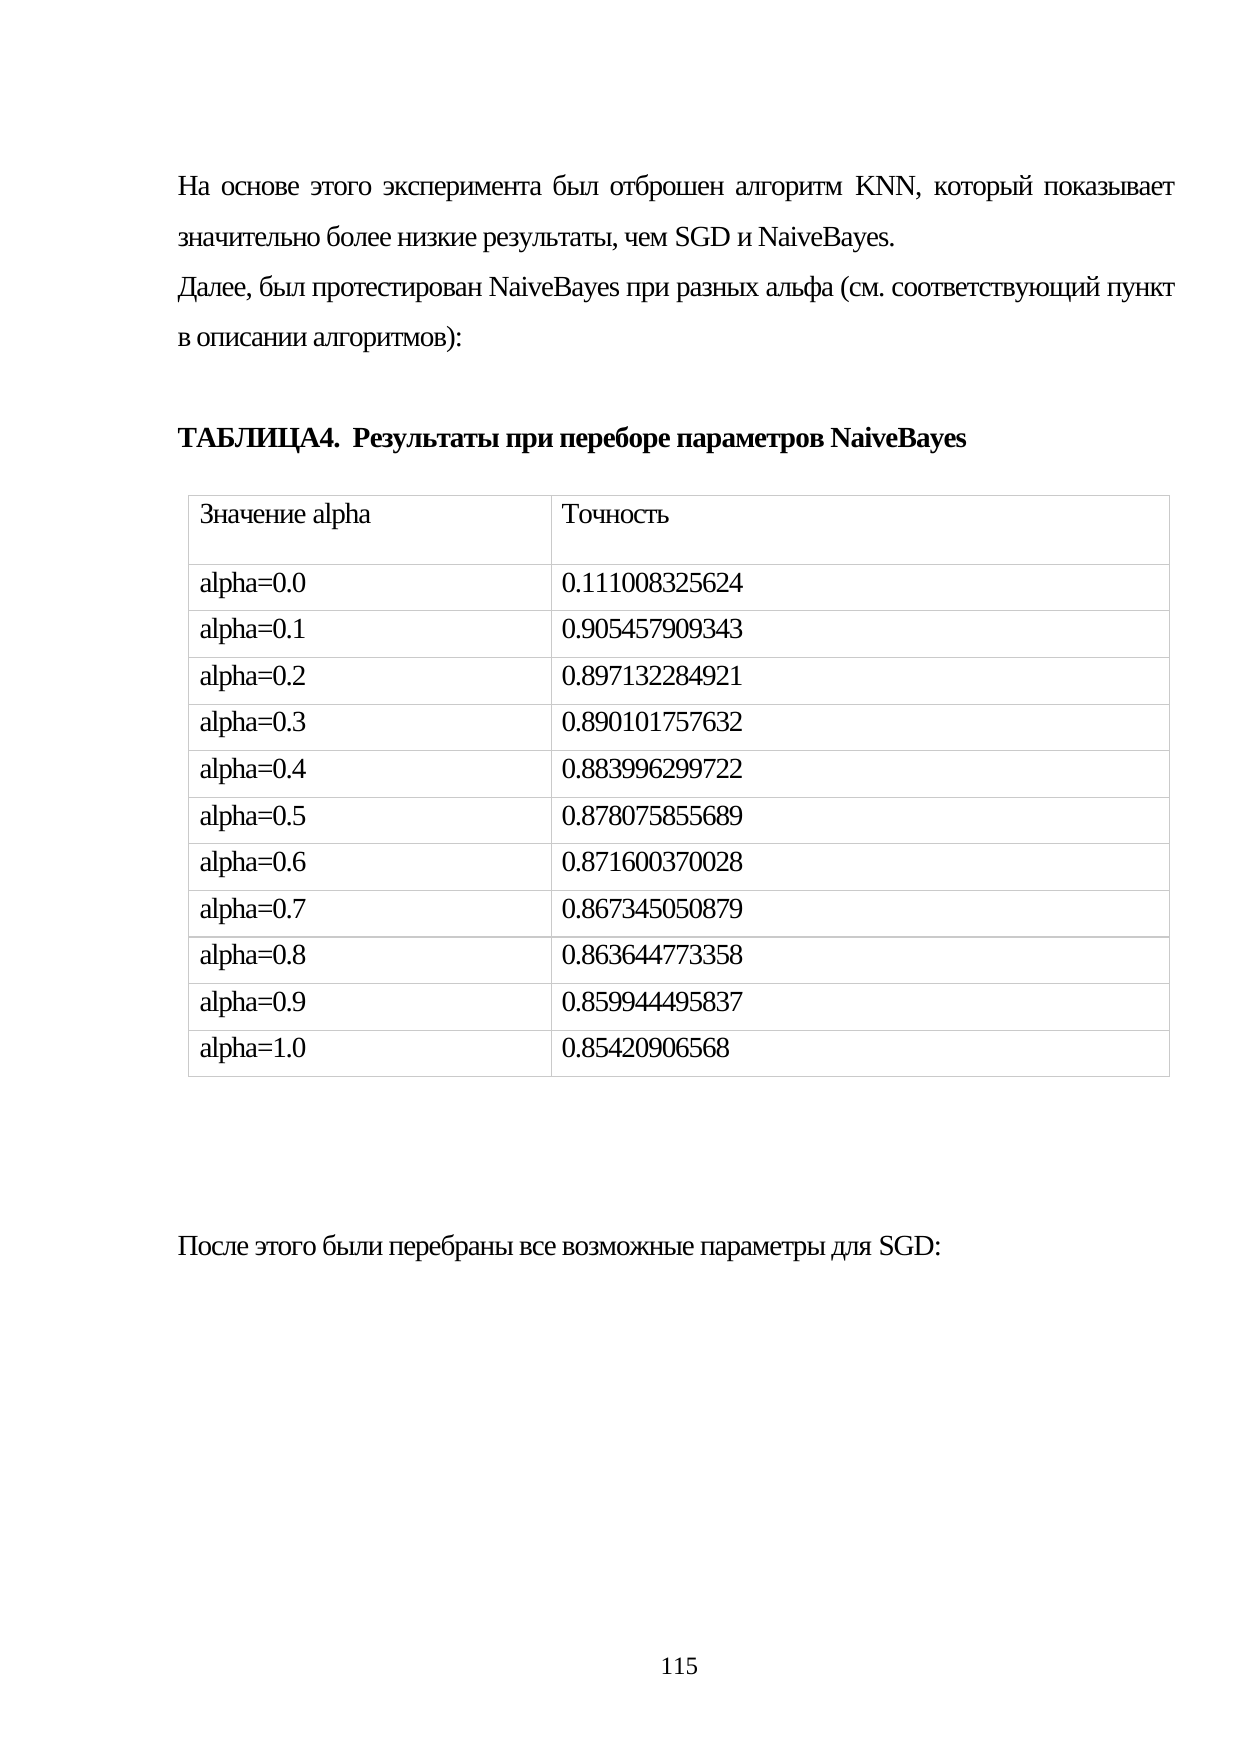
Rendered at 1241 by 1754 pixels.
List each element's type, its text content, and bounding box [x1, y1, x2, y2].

table_cell 0.863644773358 [552, 938, 1169, 983]
text ТАБЛИЦА4. Результаты при переборе параметров NaiveBayes [177, 420, 1181, 453]
table_cell 0.897132284921 [552, 658, 1169, 703]
table_header Точность [552, 496, 1169, 564]
table_cell 0.871600370028 [552, 844, 1169, 890]
table_cell 0.878075855689 [552, 798, 1169, 843]
text Далее, был протестирован NaiveBayes при разных альфа (см. соответствующий пункт в описании алгоритмов): [177, 269, 1175, 353]
table_cell alpha=0.7 [189, 891, 551, 936]
table_header Значение alpha [189, 496, 551, 564]
table_cell 0.85420906568 [552, 1031, 1169, 1076]
table_cell 0.905457909343 [552, 611, 1169, 657]
text На основе этого эксперимента был отброшен алгоритм KNN, который показывает значительно более низкие результаты, чем SGD и NaiveBayes. [177, 168, 1175, 252]
table_cell 0.859944495837 [552, 984, 1169, 1029]
table_cell alpha=1.0 [189, 1031, 551, 1076]
table_cell alpha=0.8 [189, 938, 551, 983]
table_cell alpha=0.2 [189, 658, 551, 703]
table_cell 0.883996299722 [552, 751, 1169, 797]
table_cell alpha=0.4 [189, 751, 551, 797]
text После этого были перебраны все возможные параметры для SGD: [177, 1228, 1175, 1262]
table_cell alpha=0.5 [189, 798, 551, 843]
table_cell 0.890101757632 [552, 705, 1169, 750]
table_cell alpha=0.1 [189, 611, 551, 657]
table_cell alpha=0.3 [189, 705, 551, 750]
table_cell 0.111008325624 [552, 565, 1169, 610]
table_cell alpha=0.9 [189, 984, 551, 1029]
table_cell 0.867345050879 [552, 891, 1169, 936]
table_cell alpha=0.0 [189, 565, 551, 610]
table_cell alpha=0.6 [189, 844, 551, 890]
